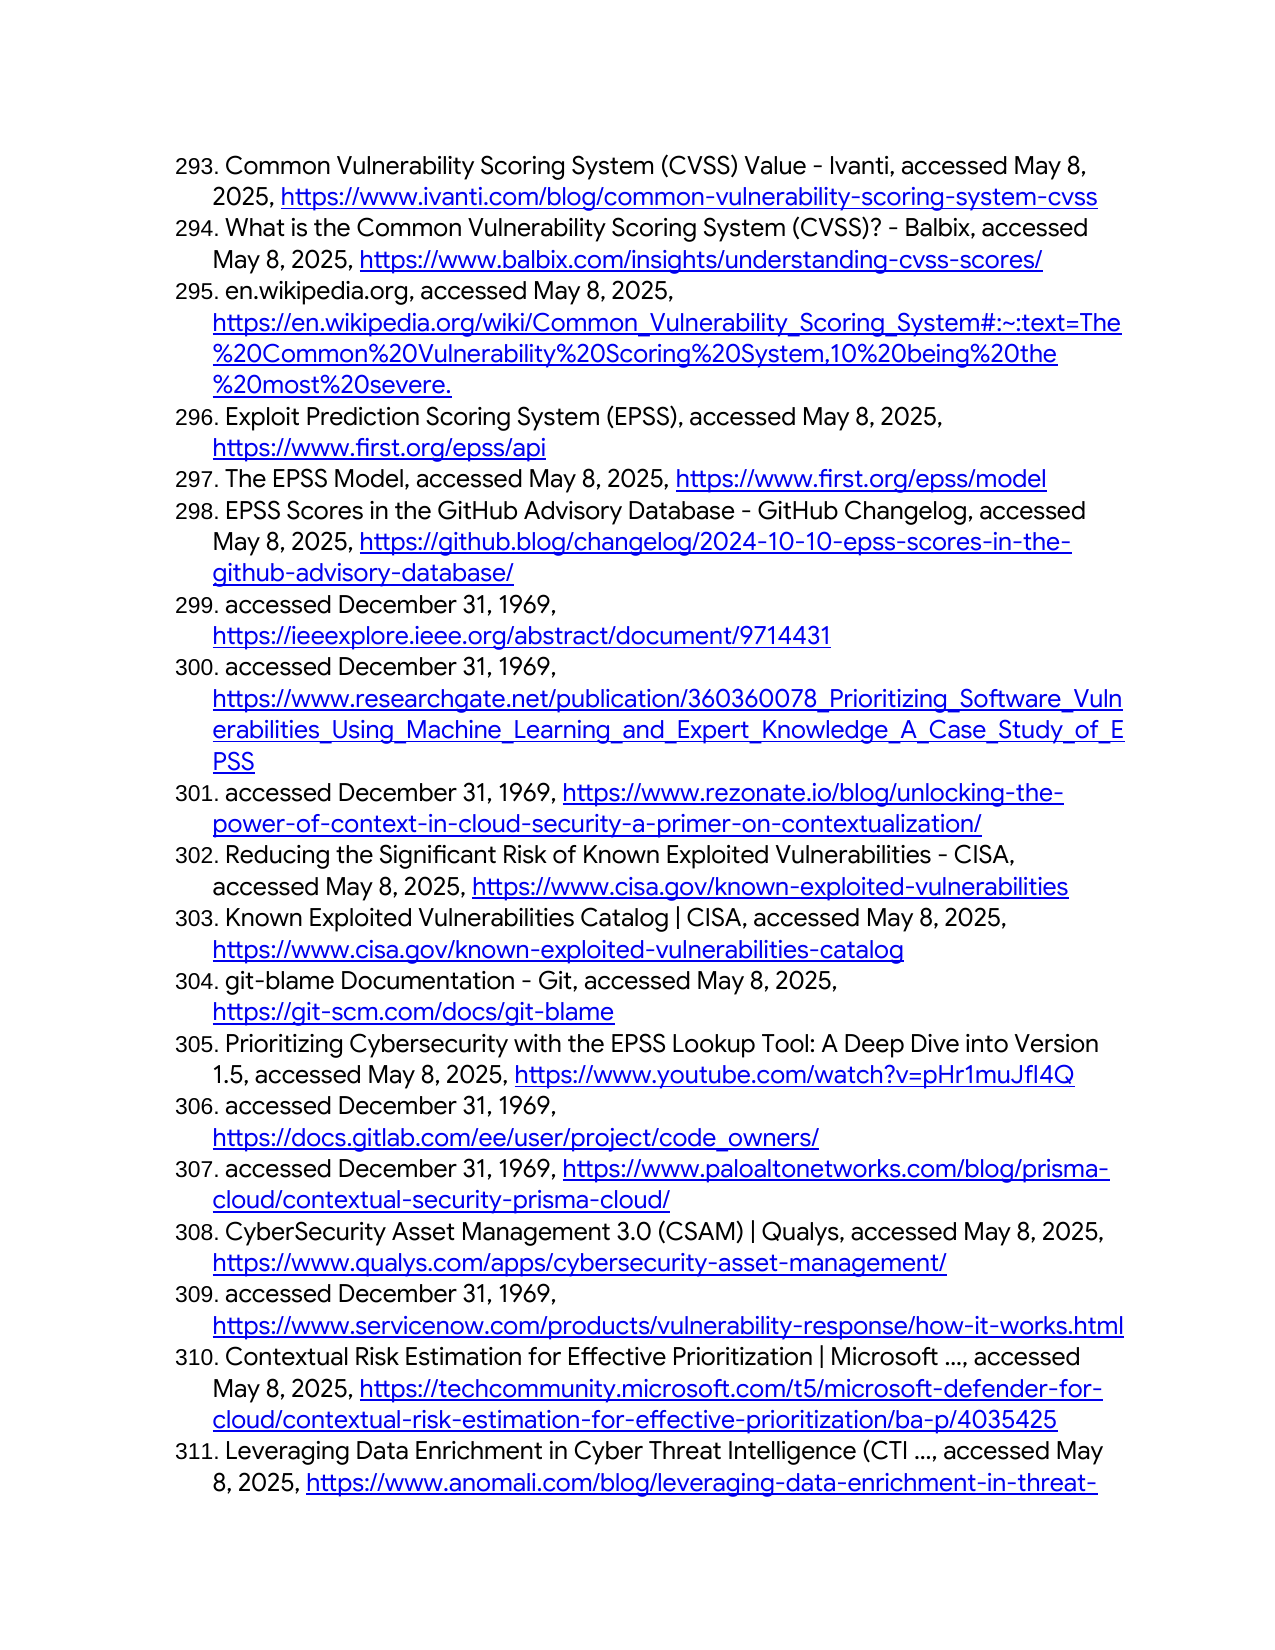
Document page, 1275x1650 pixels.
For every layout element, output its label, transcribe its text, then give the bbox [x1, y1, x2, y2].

list accessed December 31, 1969, https://docs.gitlab.com/ee/user/project/code_owners/ [175, 1091, 1125, 1153]
list Exploit Prediction Scoring System (EPSS), accessed May 8, 2025, https://www.first.org/epss/api [175, 401, 1125, 463]
list Common Vulnerability Scoring System (CVSS) Value - Ivanti, accessed May 8, 2025, https://www.ivanti.com/blog/common-vulnerability-scoring-system-cvss [175, 150, 1125, 213]
list What is the Common Vulnerability Scoring System (CVSS)? - Balbix, accessed May 8, 2025, https://www.balbix.com/insights/understanding-cvss-scores/ [175, 213, 1125, 275]
list The EPSS Model, accessed May 8, 2025, https://www.first.org/epss/model [175, 463, 1125, 495]
list en.wikipedia.org, accessed May 8, 2025, https://en.wikipedia.org/wiki/Common_Vulnerability_Scoring_System#:~:text=The%20Common%20Vulnerability%20Scoring%20System,10%20being%20the%20most%20severe. [175, 275, 1125, 401]
list Contextual Risk Estimation for Effective Prioritization | Microsoft ..., accessed May 8, 2025, https://techcommunity.microsoft.com/t5/microsoft-defender-for-cloud/contextual-risk-estimation-for-effective-prioritization/ba-p/4035425 [175, 1341, 1125, 1436]
list CyberSecurity Asset Management 3.0 (CSAM) | Qualys, accessed May 8, 2025, https://www.qualys.com/apps/cybersecurity-asset-management/ [175, 1216, 1125, 1279]
list git-blame Documentation - Git, accessed May 8, 2025, https://git-scm.com/docs/git-blame [175, 965, 1125, 1028]
list accessed December 31, 1969, https://www.rezonate.io/blog/unlocking-the-power-of-context-in-cloud-security-a-primer-on-contextualization/ [175, 777, 1125, 840]
list EPSS Scores in the GitHub Advisory Database - GitHub Changelog, accessed May 8, 2025, https://github.blog/changelog/2024-10-10-epss-scores-in-the-github-advisory-database/ [175, 495, 1125, 589]
list Prioritizing Cybersecurity with the EPSS Lookup Tool: A Deep Dive into Version 1.5, accessed May 8, 2025, https://www.youtube.com/watch?v=pHr1muJfI4Q [175, 1028, 1125, 1091]
list Known Exploited Vulnerabilities Catalog | CISA, accessed May 8, 2025, https://www.cisa.gov/known-exploited-vulnerabilities-catalog [175, 902, 1125, 965]
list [175, 1436, 1125, 1498]
list accessed December 31, 1969, https://www.researchgate.net/publication/360360078_Prioritizing_Software_Vulnerabilities_Using_Machine_Learning_and_Expert_Knowledge_A_Case_Study_of_EPSS [175, 652, 1125, 777]
list accessed December 31, 1969, https://www.paloaltonetworks.com/blog/prisma-cloud/contextual-security-prisma-cloud/ [175, 1153, 1125, 1216]
list accessed December 31, 1969, https://www.servicenow.com/products/vulnerability-response/how-it-works.html [175, 1279, 1125, 1341]
list Reducing the Significant Risk of Known Exploited Vulnerabilities - CISA, accessed May 8, 2025, https://www.cisa.gov/known-exploited-vulnerabilities [175, 840, 1125, 902]
list accessed December 31, 1969, https://ieeexplore.ieee.org/abstract/document/9714431 [175, 589, 1125, 652]
